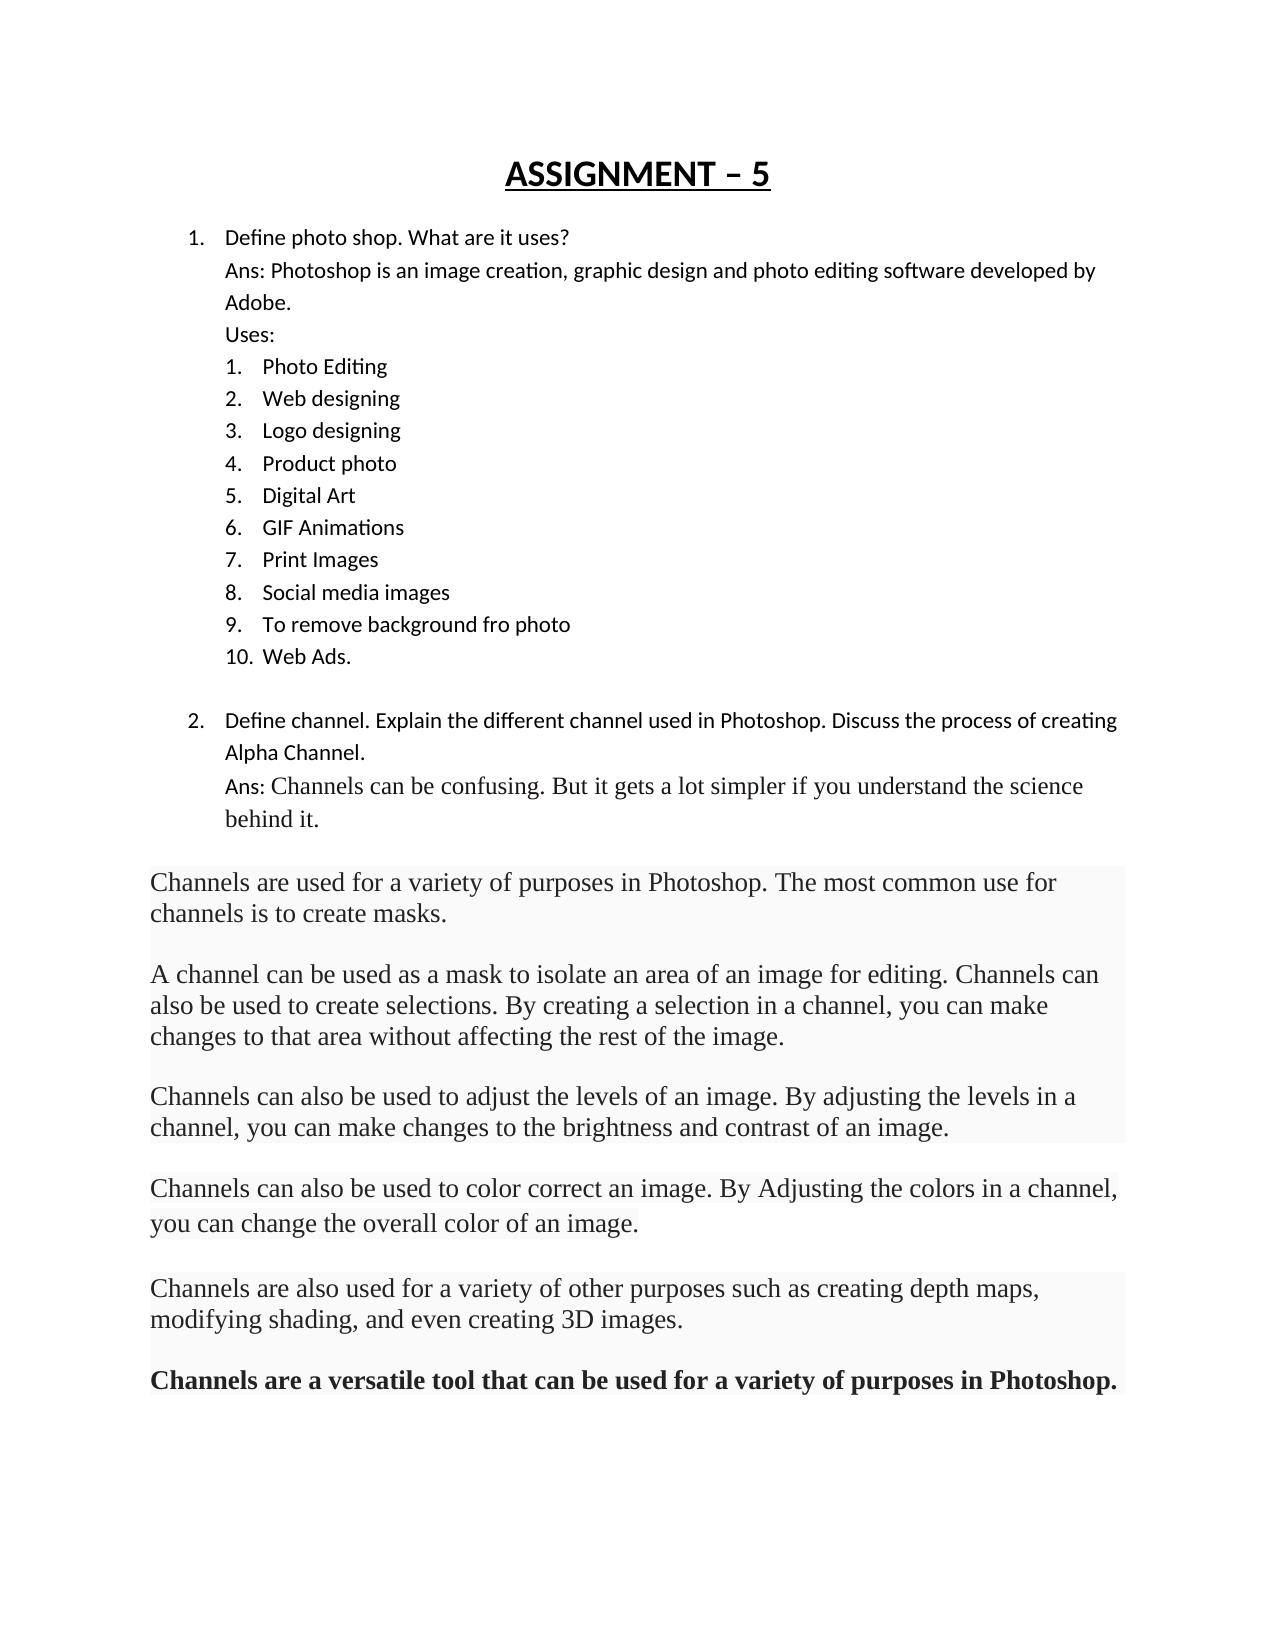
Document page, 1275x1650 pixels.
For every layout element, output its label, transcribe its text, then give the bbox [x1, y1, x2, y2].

list Print Images [225, 545, 1125, 573]
list Product photo [225, 449, 1125, 477]
text Channels are used for a variety of purposes in Photoshop. The most common use for channels is to create masks. [150, 866, 1125, 928]
text Channels can also be used to color correct an image. By Adjusting the colors in a channel, you can change the overall color of an image. [150, 1172, 1125, 1239]
text Channels can also be used to adjust the levels of an image. By adjusting the levels in a channel, you can make changes to the brightness and contrast of an image. [150, 1080, 1125, 1143]
list GIF Animations [225, 513, 1125, 541]
list Ans: Photoshop is an image creation, graphic design and photo editing software developed by Adobe. [225, 256, 1125, 316]
list Photo Editing [225, 352, 1125, 380]
text ASSIGNMENT – 5 [150, 150, 1125, 196]
list Ans: Channels can be confusing. But it gets a lot simpler if you understand the science behind it. [225, 771, 1125, 833]
list Logo designing [225, 417, 1125, 445]
text Channels are a versatile tool that can be used for a variety of purposes in Photoshop. [150, 1364, 1125, 1395]
list Digital Art [225, 481, 1125, 509]
list Web designing [225, 384, 1125, 412]
list To remove background fro photo [225, 610, 1125, 638]
list Social media images [225, 578, 1125, 606]
list Web Ads. [225, 642, 1125, 670]
text A channel can be used as a mask to isolate an area of an image for editing. Channels can also be used to create selections. By creating a selection in a channel, you can make changes to that area without affecting the rest of the image. [150, 958, 1125, 1051]
list Define photo shop. What are it uses? [187, 223, 1125, 252]
text Channels are also used for a variety of other purposes such as creating depth maps, modifying shading, and even creating 3D images. [150, 1272, 1125, 1335]
list Uses: [225, 320, 1125, 348]
list Define channel. Explain the different channel used in Photoshop. Discuss the process of creating Alpha Channel. [187, 706, 1125, 767]
